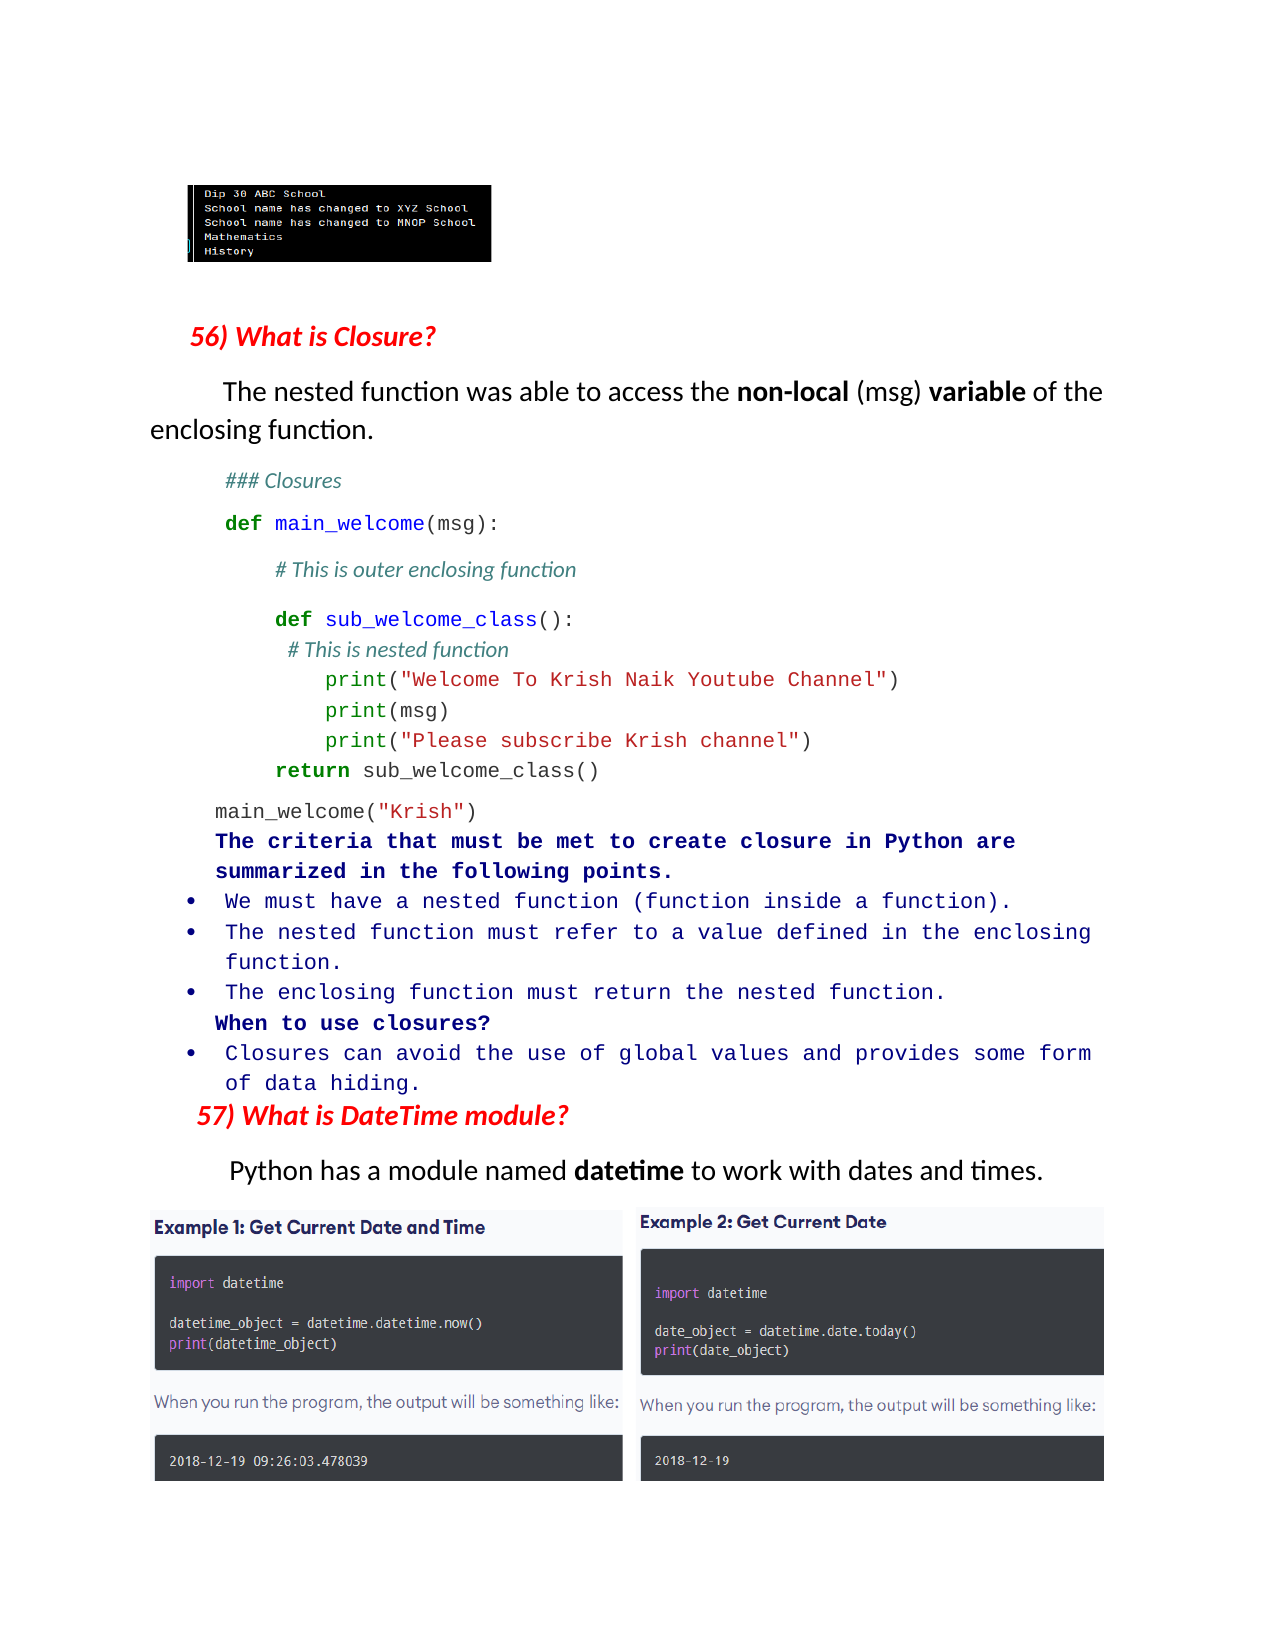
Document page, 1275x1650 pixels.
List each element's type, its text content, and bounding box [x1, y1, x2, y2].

text print("Please subscribe Krish channel") [225, 723, 1115, 754]
list Closures can avoid the use of global values and provides some form of data hiding. [187, 1037, 1125, 1097]
text print(msg) [225, 693, 1115, 723]
text return sub_welcome_class() [225, 754, 1115, 784]
text # This is nested function [225, 632, 1115, 663]
text Python has a module named datetime to work with dates and times. [150, 1152, 1125, 1188]
text print("Welcome To Krish Naik Youtube Channel") [225, 663, 1115, 693]
text The nested function was able to access the non-local (msg) variable of the enclosing function. [150, 373, 1125, 447]
text def main_welcome(msg): [150, 513, 1125, 537]
list We must have a nested function (function inside a function). [187, 885, 1125, 915]
text The criteria that must be met to create closure in Python are summarized in the following points. [215, 824, 1125, 885]
text main_welcome("Krish") [215, 794, 1125, 824]
picture [187, 185, 492, 262]
list The nested function must refer to a value defined in the enclosing function. [187, 915, 1125, 976]
text 57) What is DateTime module? [150, 1097, 1125, 1133]
text When to use closures? [215, 1006, 1125, 1037]
list The enclosing function must return the nested function. [187, 976, 1125, 1006]
text 56) What is Closure? [150, 318, 1125, 353]
picture [635, 1207, 1104, 1481]
text # This is outer enclosing function [150, 555, 1125, 583]
picture [150, 1210, 623, 1481]
text ### Closures [150, 466, 1125, 494]
text def sub_welcome_class(): [225, 602, 1115, 632]
